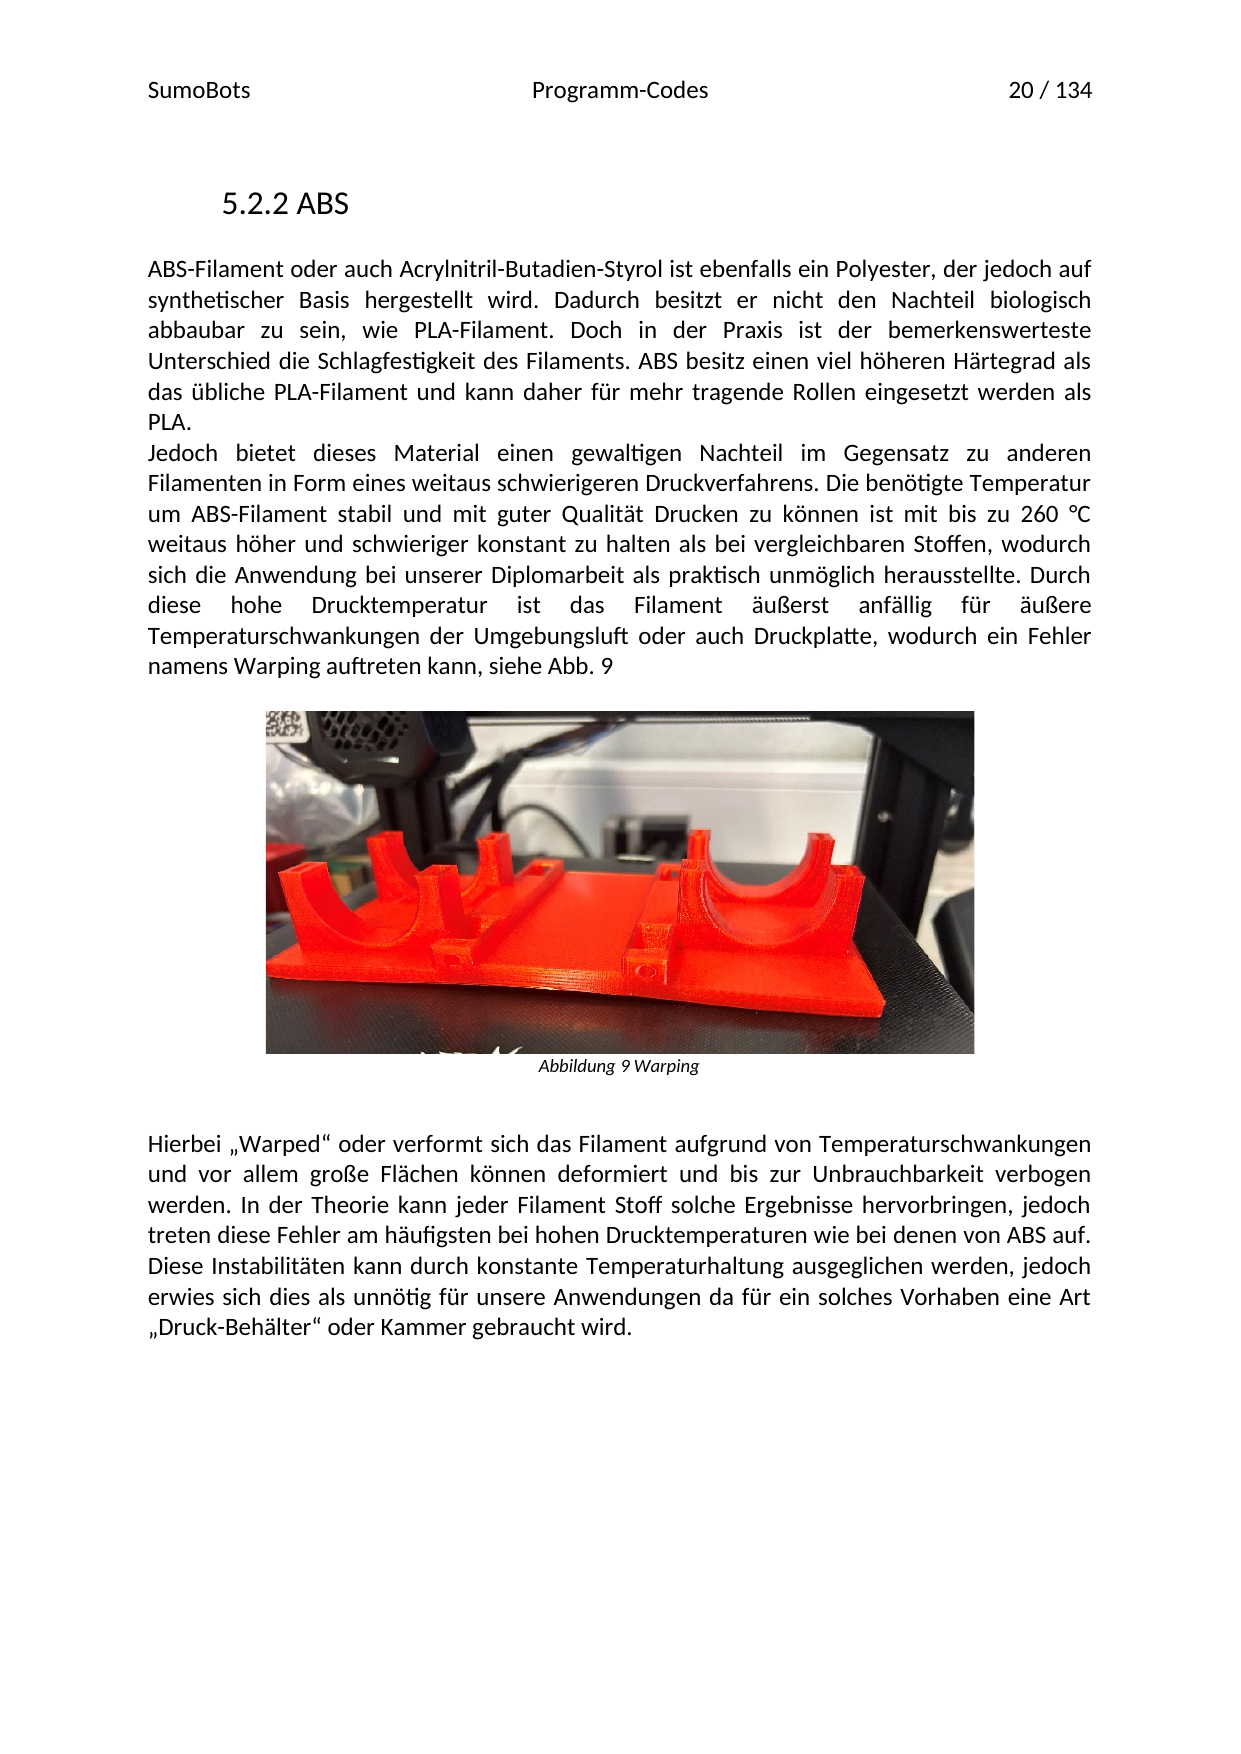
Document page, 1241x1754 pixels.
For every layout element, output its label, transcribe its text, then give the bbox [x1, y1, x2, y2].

text Jedoch bietet dieses Material einen gewaltigen Nachteil im Gegensatz zu anderen Filamenten in Form eines weitaus schwierigeren Druckverfahrens. Die benötigte Temperatur um ABS-Filament stabil und mit guter Qualität Drucken zu können ist mit bis zu 260 °C weitaus höher und schwieriger konstant zu halten als bei vergleichbaren Stoffen, wodurch sich die Anwendung bei unserer Diplomarbeit als praktisch unmöglich herausstellte. Durch diese hohe Drucktemperatur ist das Filament äußerst anfällig für äußere Temperaturschwankungen der Umgebungsluft oder auch Druckplatte, wodurch ein Fehler namens Warping auftreten kann, siehe Abb. 9 [148, 437, 1093, 681]
text ABS-Filament oder auch Acrylnitril-Butadien-Styrol ist ebenfalls ein Polyester, der jedoch auf synthetischer Basis hergestellt wird. Dadurch besitzt er nicht den Nachteil biologisch abbaubar zu sein, wie PLA-Filament. Doch in der Praxis ist der bemerkenswerteste Unterschied die Schlagfestigkeit des Filaments. ABS besitz einen viel höheren Härtegrad als das übliche PLA-Filament und kann daher für mehr tragende Rollen eingesetzt werden als PLA. [148, 253, 1093, 437]
text Hierbei „Warped“ oder verformt sich das Filament aufgrund von Temperaturschwankungen und vor allem große Flächen können deformiert und bis zur Unbrauchbarkeit verbogen werden. In der Theorie kann jeder Filament Stoff solche Ergebnisse hervorbringen, jedoch treten diese Fehler am häufigsten bei hohen Drucktemperaturen wie bei denen von ABS auf. Diese Instabilitäten kann durch konstante Temperaturhaltung ausgeglichen werden, jedoch erwies sich dies als unnötig für unsere Anwendungen da für ein solches Vorhaben eine Art „Druck-Behälter“ oder Kammer gebraucht wird. [148, 1128, 1093, 1342]
text Abbildung 9 Warping [148, 1054, 1093, 1077]
picture [265, 711, 975, 1054]
subtitle ABS [221, 182, 1093, 223]
